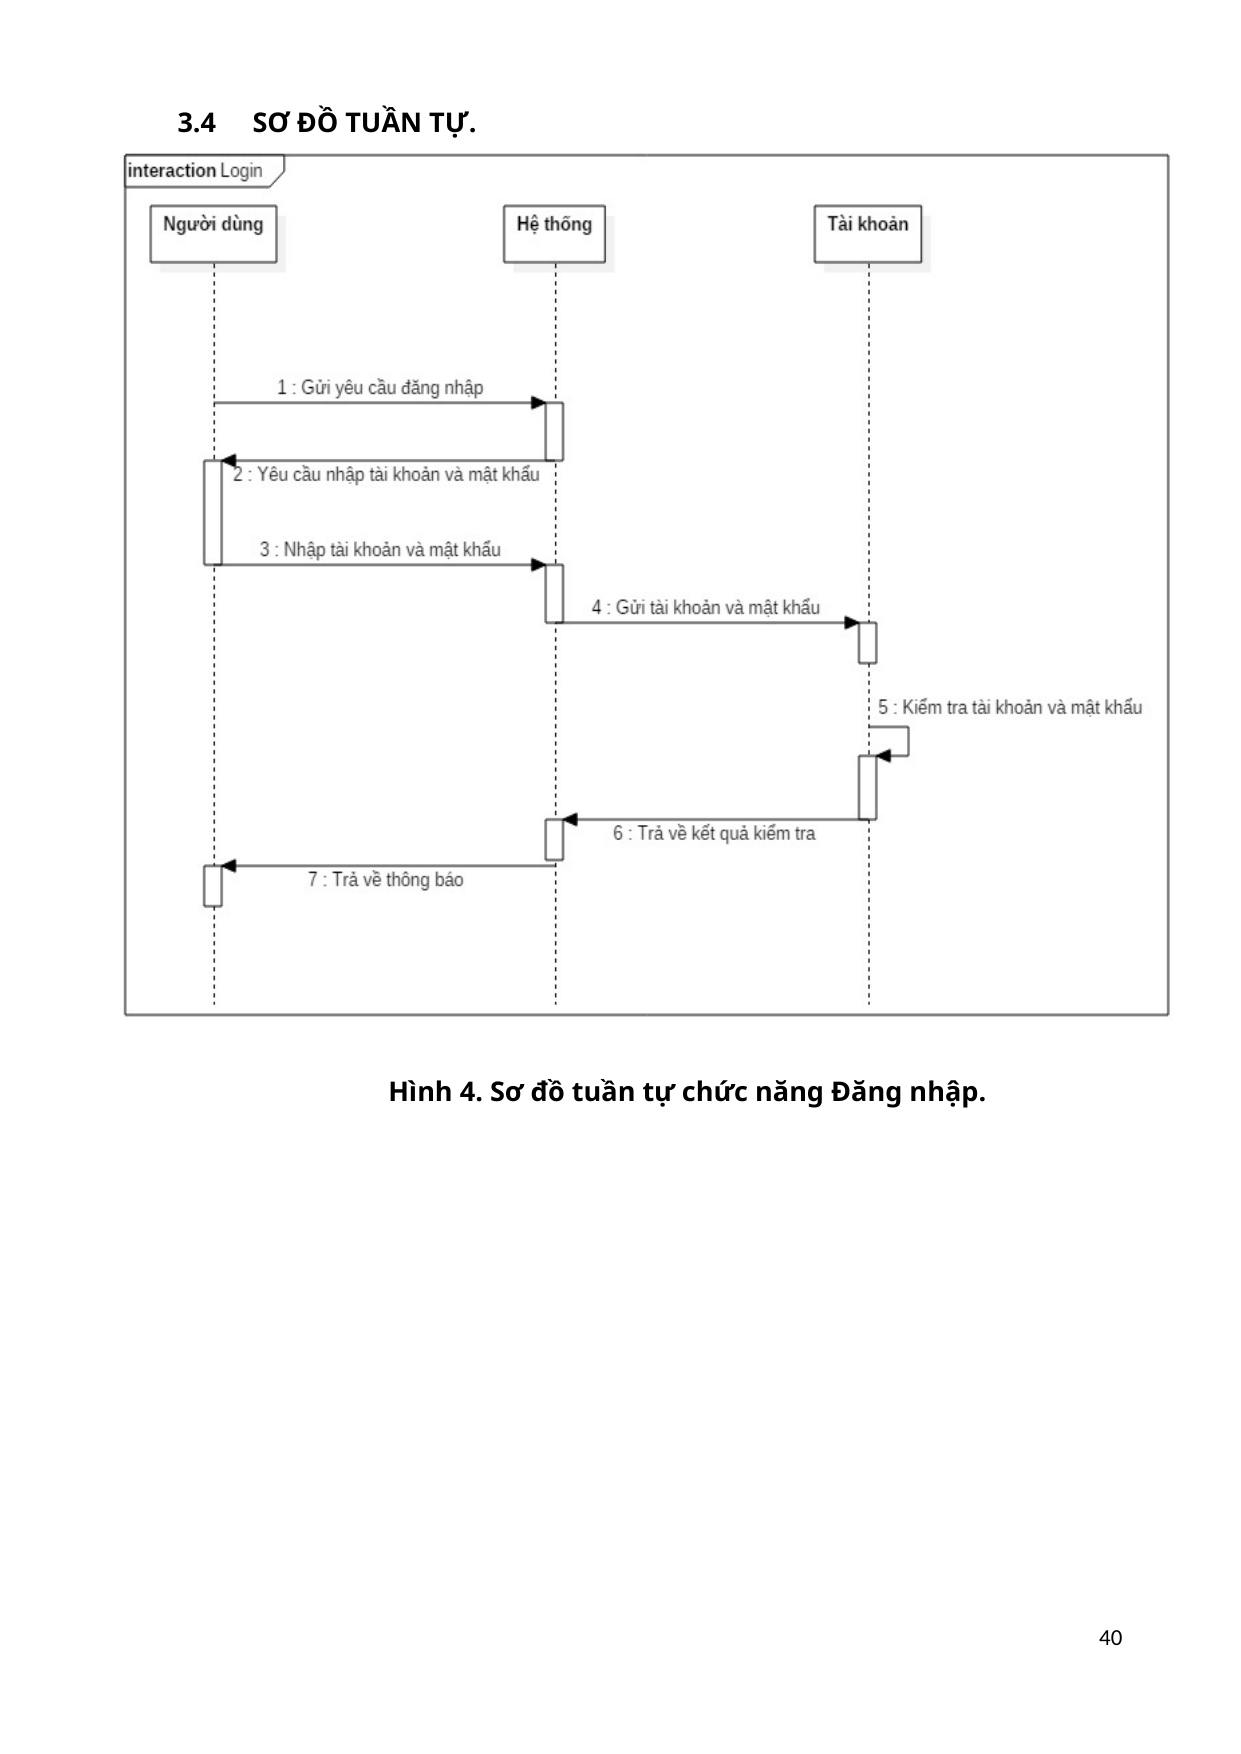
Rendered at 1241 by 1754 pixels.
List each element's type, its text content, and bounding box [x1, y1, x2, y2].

list Hình 4. Sơ đồ tuần tự chức năng Đăng nhập. [252, 1073, 1122, 1109]
list SƠ ĐỒ TUẦN TỰ. [177, 103, 1122, 140]
picture [112, 141, 1222, 1073]
